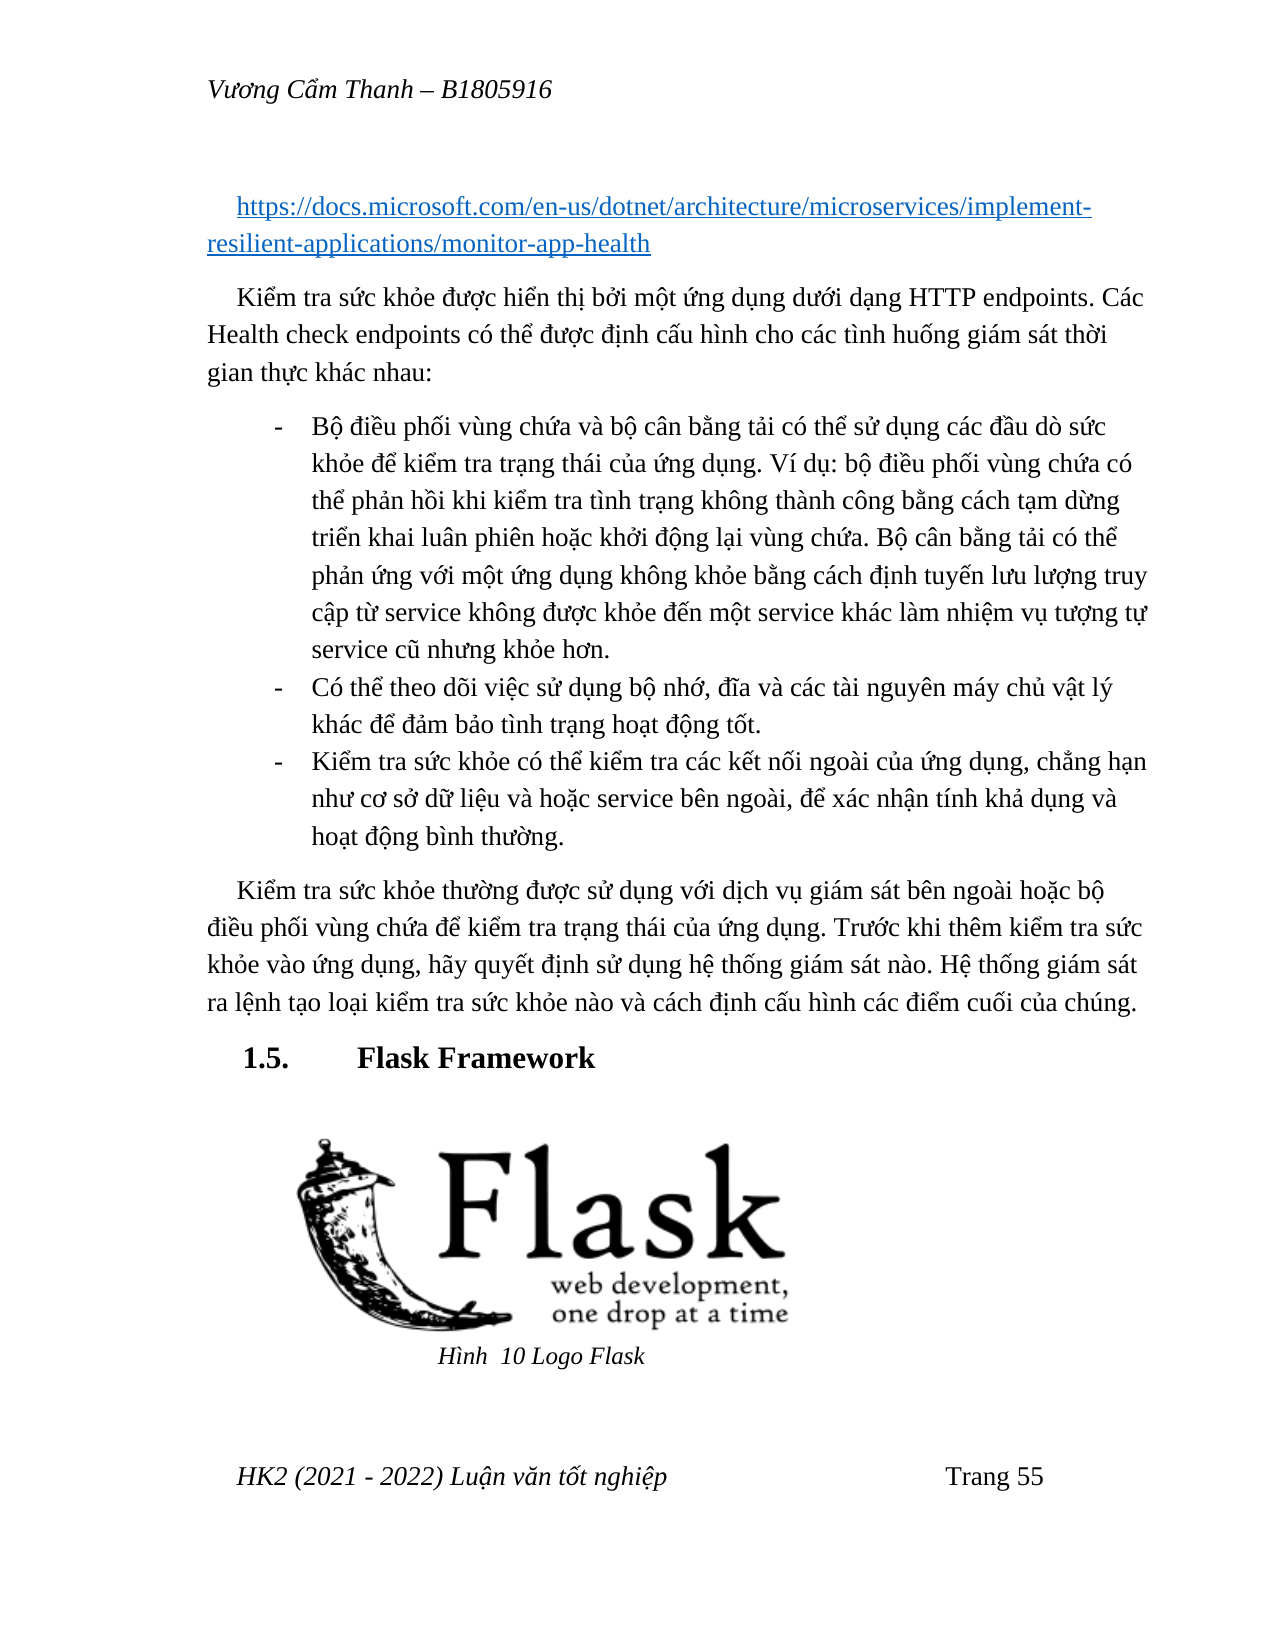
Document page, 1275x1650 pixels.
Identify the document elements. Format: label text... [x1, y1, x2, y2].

text https://docs.microsoft.com/en-us/dotnet/architecture/microservices/implement-resilient-applications/monitor-app-health [207, 190, 1157, 258]
list Kiểm tra sức khỏe có thể kiểm tra các kết nối ngoài của ứng dụng, chẳng hạn như cơ sở dữ liệu và hoặc service bên ngoài, để xác nhận tính khả dụng và hoạt động bình thường. [274, 745, 1157, 851]
picture [284, 1133, 800, 1336]
list Có thể theo dõi việc sử dụng bộ nhớ, đĩa và các tài nguyên máy chủ vật lý khác để đảm bảo tình trạng hoạt động tốt. [274, 671, 1157, 739]
subtitle Flask Framework [236, 1039, 1157, 1076]
text Kiểm tra sức khỏe thường được sử dụng với dịch vụ giám sát bên ngoài hoặc bộ điều phối vùng chứa để kiểm tra trạng thái của ứng dụng. Trước khi thêm kiểm tra sức khỏe vào ứng dụng, hãy quyết định sử dụng hệ thống giám sát nào. Hệ thống giám sát ra lệnh tạo loại kiểm tra sức khỏe nào và cách định cấu hình các điểm cuối của chúng. [207, 874, 1157, 1017]
text Kiểm tra sức khỏe được hiển thị bởi một ứng dụng dưới dạng HTTP endpoints. Các Health check endpoints có thể được định cấu hình cho các tình huống giám sát thời gian thực khác nhau: [207, 281, 1157, 387]
list Bộ điều phối vùng chứa và bộ cân bằng tải có thể sử dụng các đầu dò sức khỏe để kiểm tra trạng thái của ứng dụng. Ví dụ: bộ điều phối vùng chứa có thể phản hồi khi kiểm tra tình trạng không thành công bằng cách tạm dừng triển khai luân phiên hoặc khởi động lại vùng chứa. Bộ cân bằng tải có thể phản ứng với một ứng dụng không khỏe bằng cách định tuyến lưu lượng truy cập từ service không được khỏe đến một service khác làm nhiệm vụ tượng tự service cũ nhưng khỏe hơn. [274, 409, 1157, 664]
